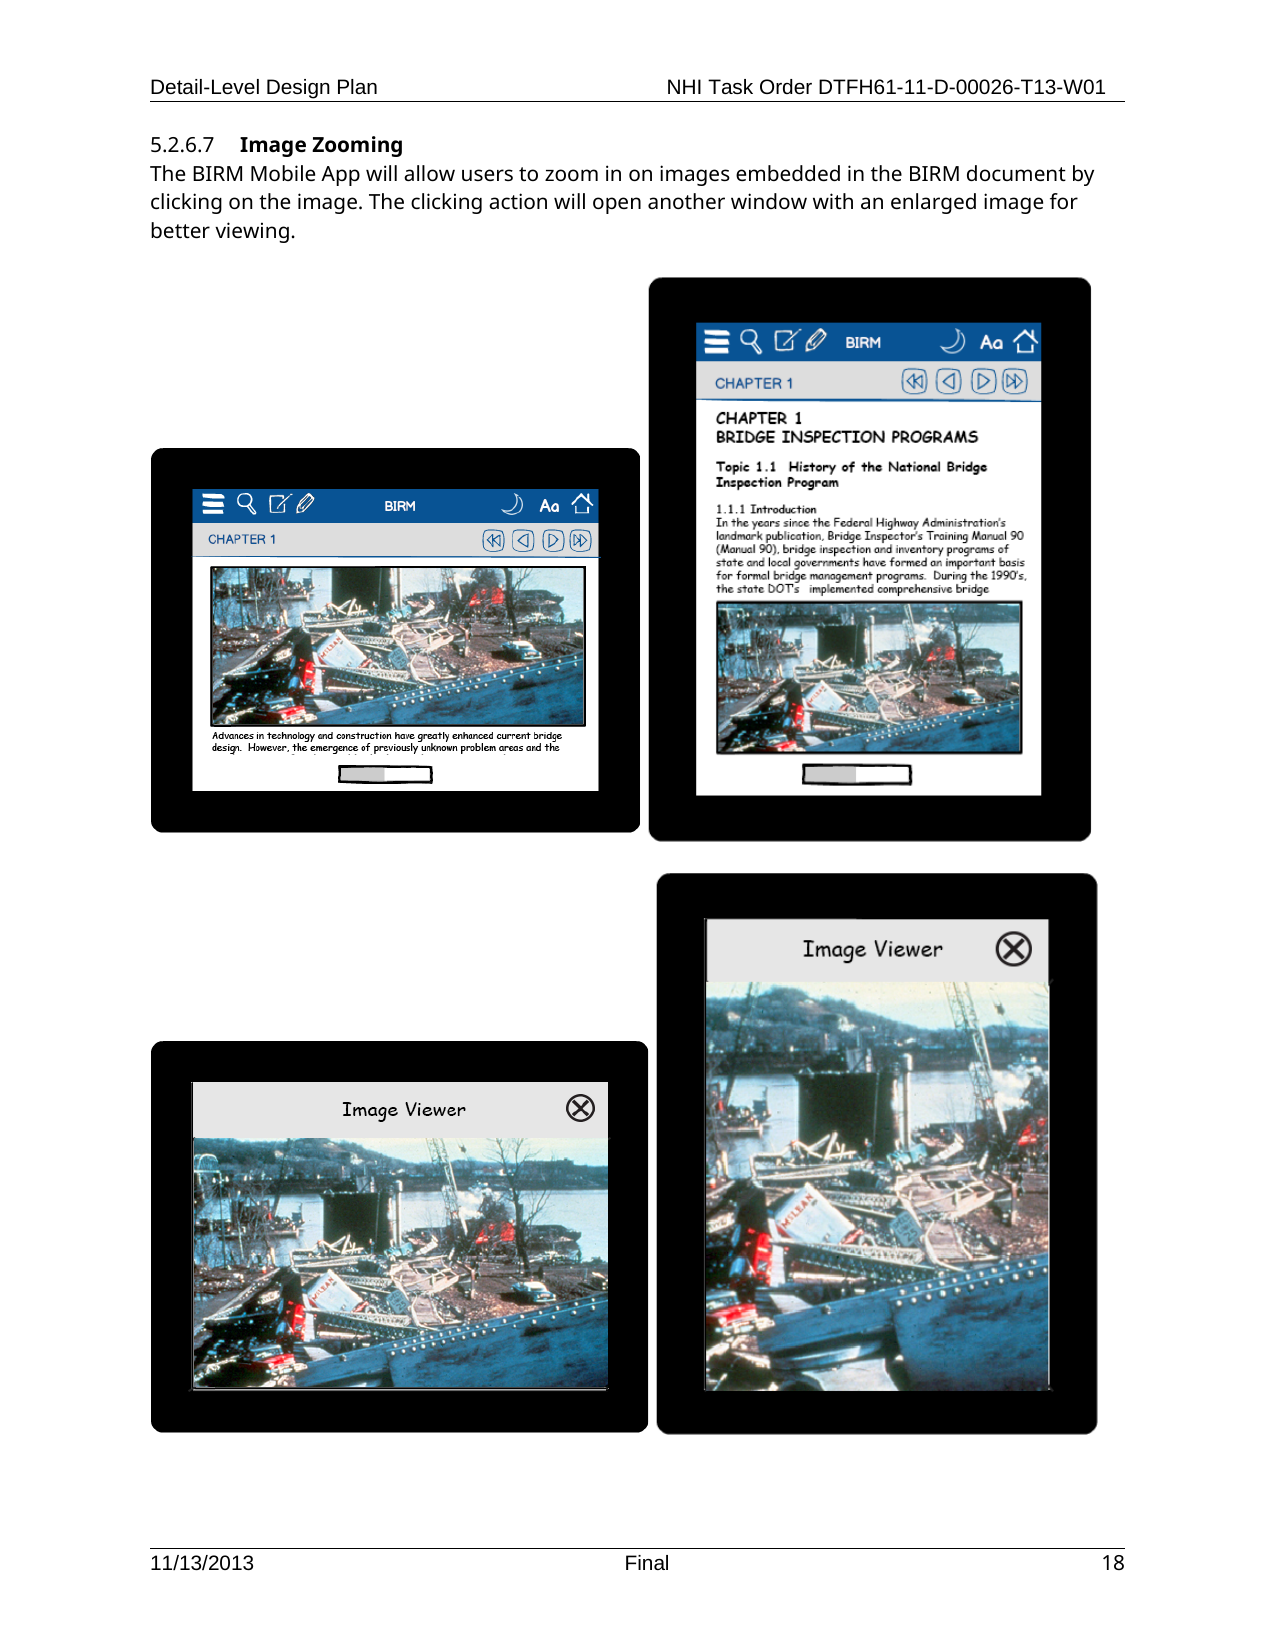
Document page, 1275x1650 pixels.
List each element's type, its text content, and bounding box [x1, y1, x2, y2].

picture [150, 870, 1100, 1436]
subtitle Image Zooming [150, 131, 1125, 159]
text The BIRM Mobile App will allow users to zoom in on images embedded in the BIRM document by clicking on the image. The clicking action will open another window with an enlarged image for better viewing. [150, 159, 1125, 244]
picture [150, 272, 1092, 843]
